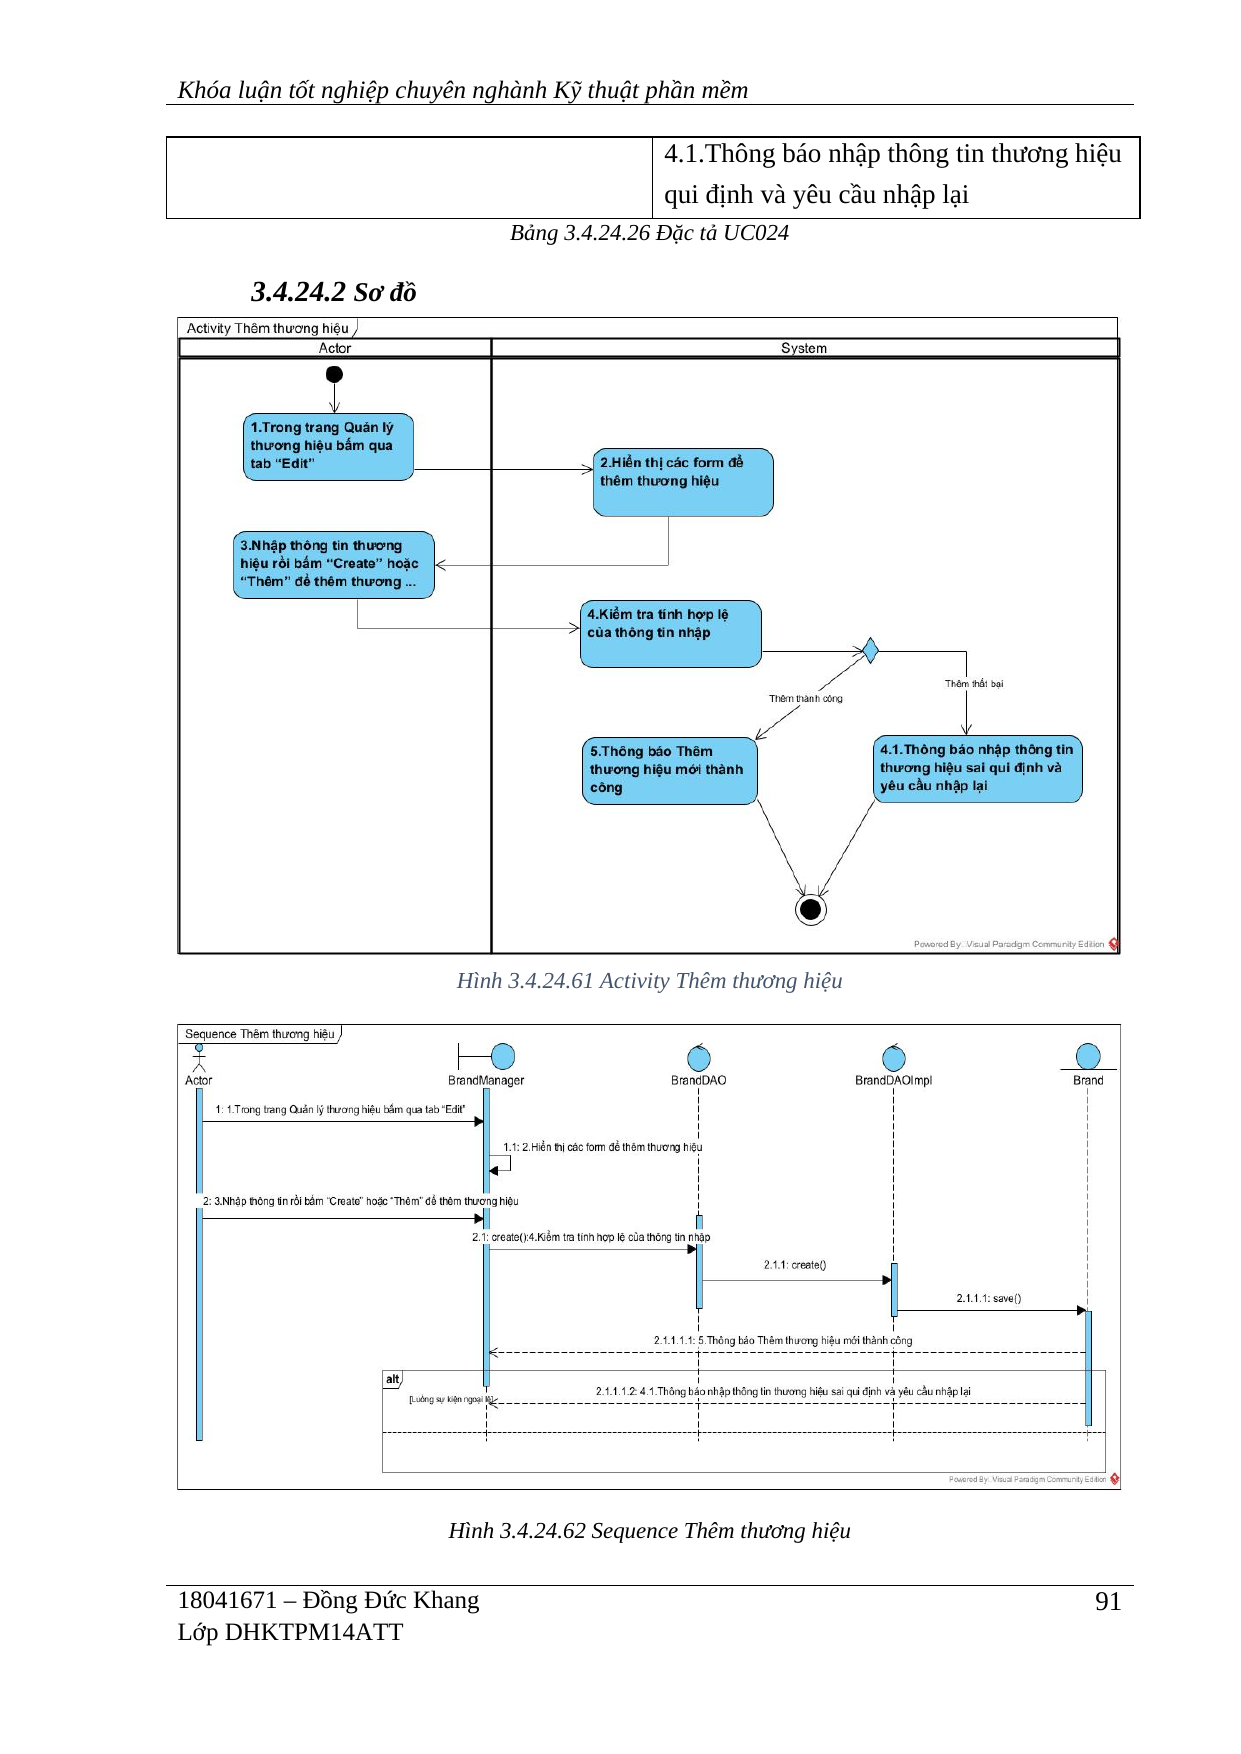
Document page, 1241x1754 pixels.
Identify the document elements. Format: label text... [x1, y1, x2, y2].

picture [177, 317, 1123, 958]
table_cell 4.1.Thông báo nhập thông tin thương hiệu qui định và yêu cầu nhập lại [653, 138, 1139, 218]
table_cell [167, 138, 652, 218]
subtitle Sơ đồ [251, 274, 1122, 308]
picture [177, 1022, 1123, 1492]
